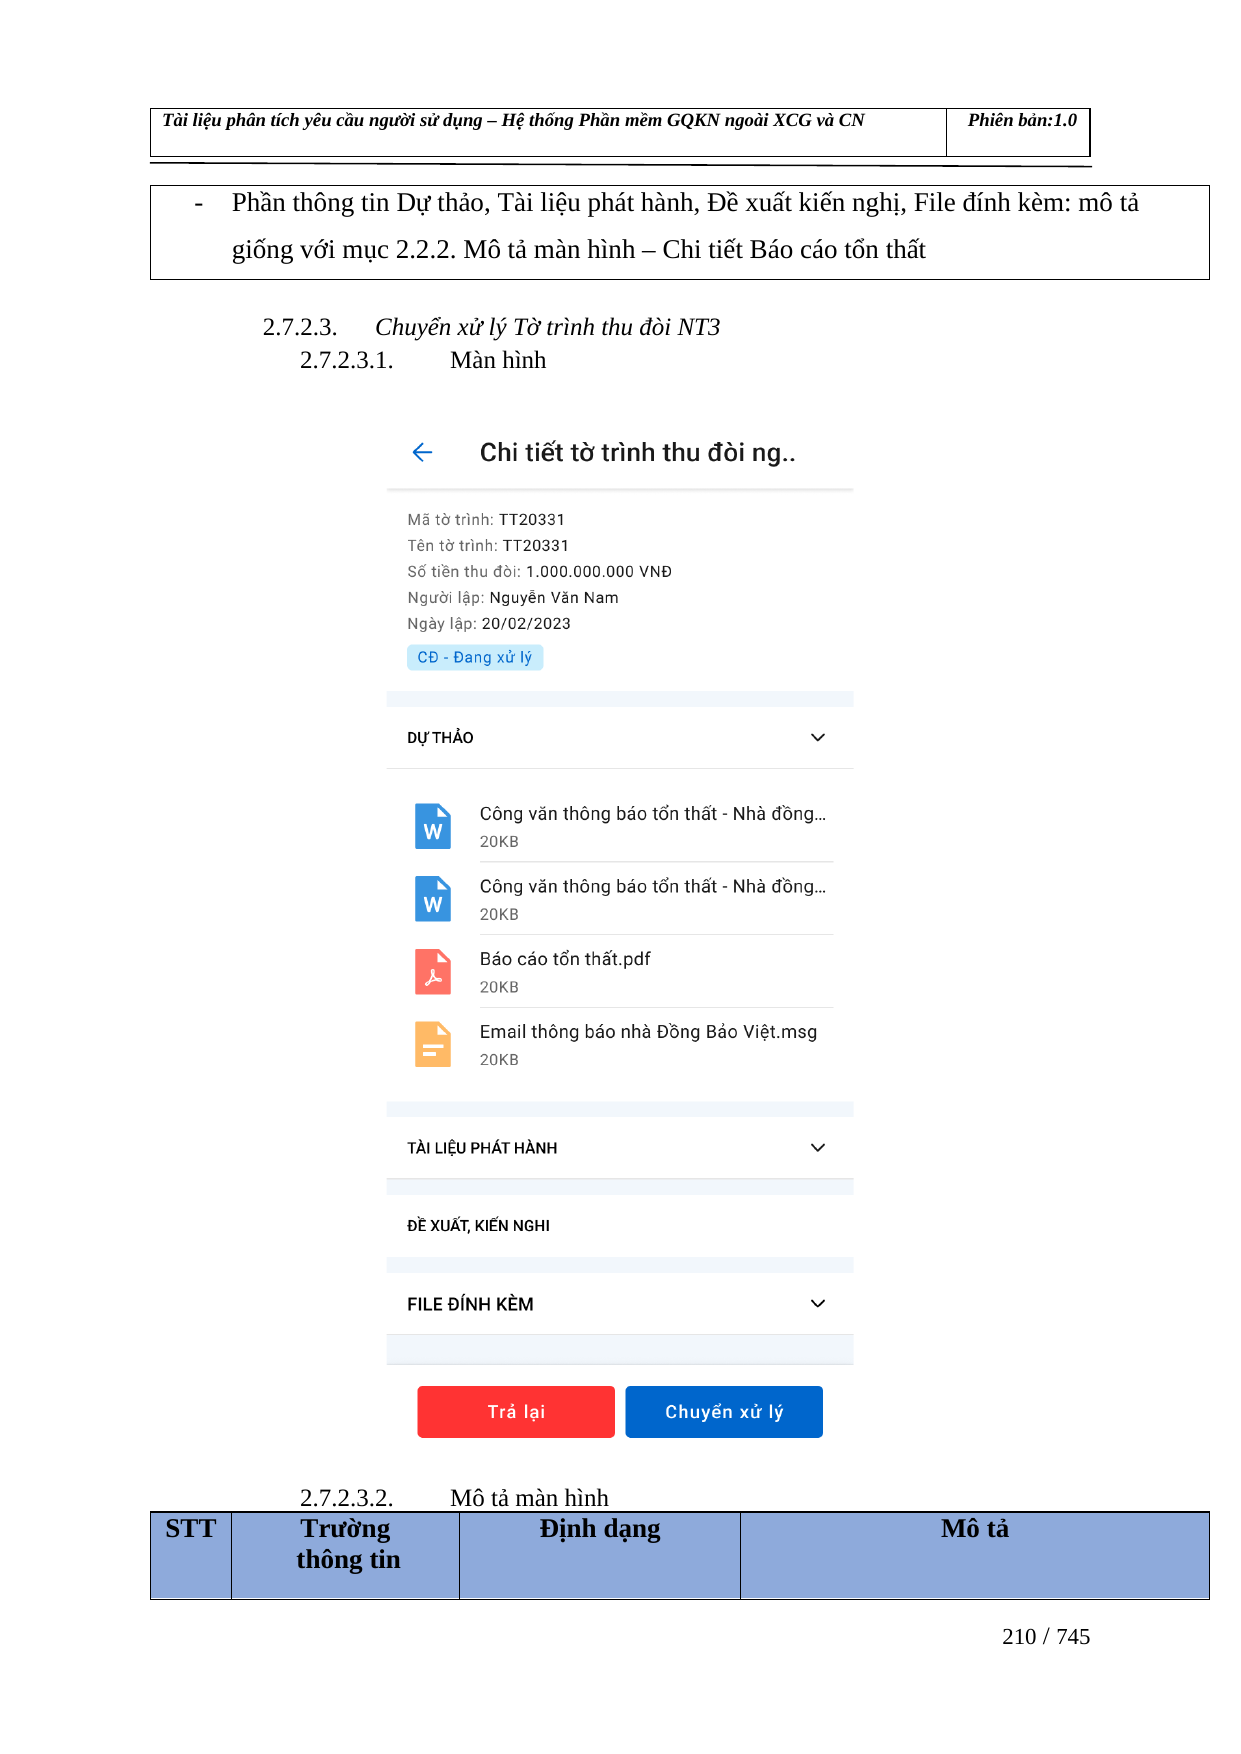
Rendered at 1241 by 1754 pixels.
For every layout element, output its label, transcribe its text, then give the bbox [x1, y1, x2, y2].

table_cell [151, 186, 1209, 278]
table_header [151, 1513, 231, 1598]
subtitle Chuyển xử lý Tờ trình thu đòi NT3 [263, 312, 1090, 341]
subtitle Màn hình [300, 345, 1090, 374]
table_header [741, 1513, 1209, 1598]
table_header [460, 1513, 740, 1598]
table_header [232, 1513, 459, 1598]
subtitle Mô tả màn hình [300, 1483, 1090, 1511]
picture [386, 374, 854, 1479]
